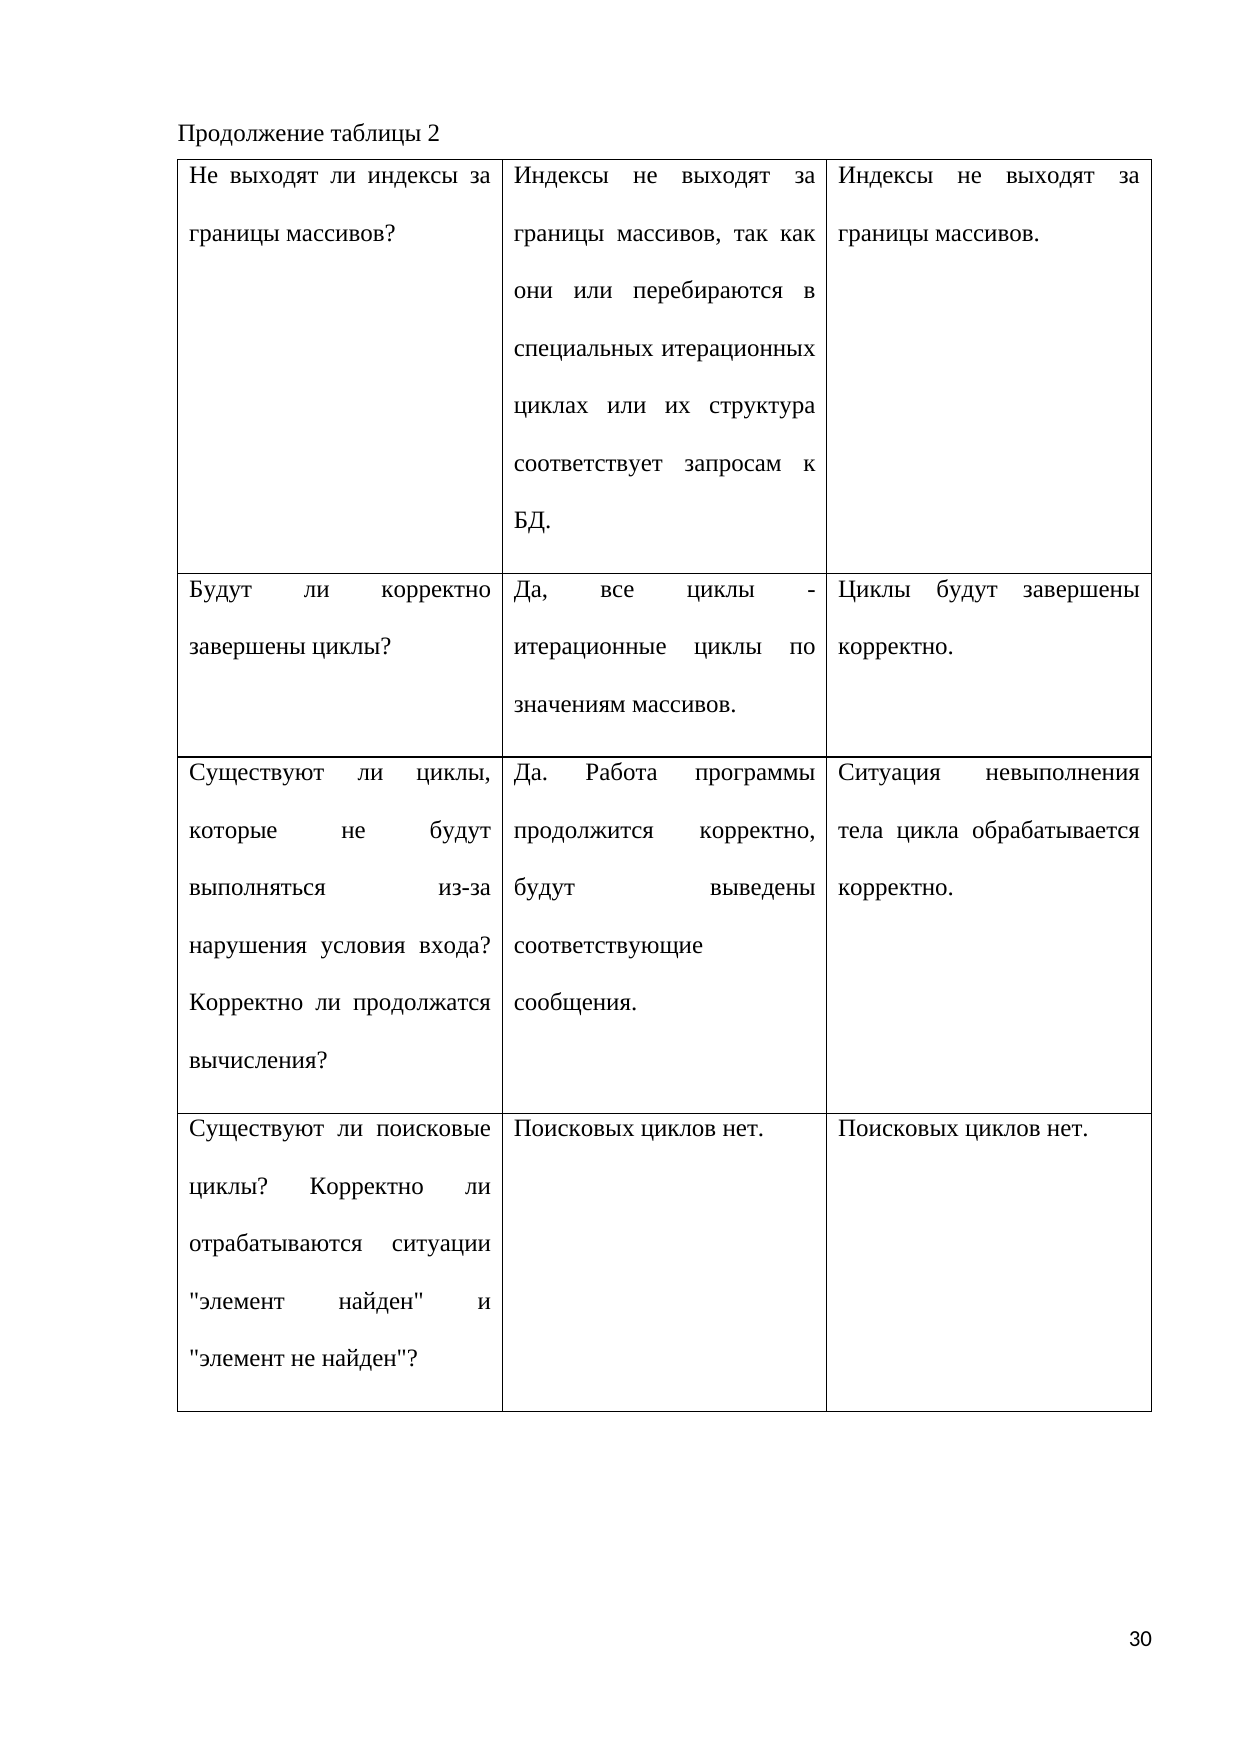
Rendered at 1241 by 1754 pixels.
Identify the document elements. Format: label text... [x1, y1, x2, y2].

table_header Индексы не выходят за границы массивов. [827, 160, 1151, 573]
table_cell Будут ли корректно завершены циклы? [178, 574, 502, 756]
table_cell Да, все циклы - итерационные циклы по значениям массивов. [503, 574, 826, 756]
table_cell Циклы будут завершены корректно. [827, 574, 1151, 756]
table_cell Существуют ли поисковые циклы? Корректно ли отрабатываются ситуации "элемент найден" и "элемент не найден"? [178, 1114, 502, 1411]
table_header Индексы не выходят за границы массивов, так как они или перебираются в специальных итерационных циклах или их структура соответствует запросам к БД. [503, 160, 826, 573]
text Продолжение таблицы 2 [177, 118, 1152, 147]
table_cell Поисковых циклов нет. [827, 1114, 1151, 1411]
table_cell Существуют ли циклы, которые не будут выполняться из-за нарушения условия входа? Корректно ли продолжатся вычисления? [178, 758, 502, 1112]
table_cell Ситуация невыполнения тела цикла обрабатывается корректно. [827, 758, 1151, 1112]
table_cell Да. Работа программы продолжится корректно, будут выведены соответствующие сообщения. [503, 758, 826, 1112]
table_header Не выходят ли индексы за границы массивов? [178, 160, 502, 573]
table_cell Поисковых циклов нет. [503, 1114, 826, 1411]
